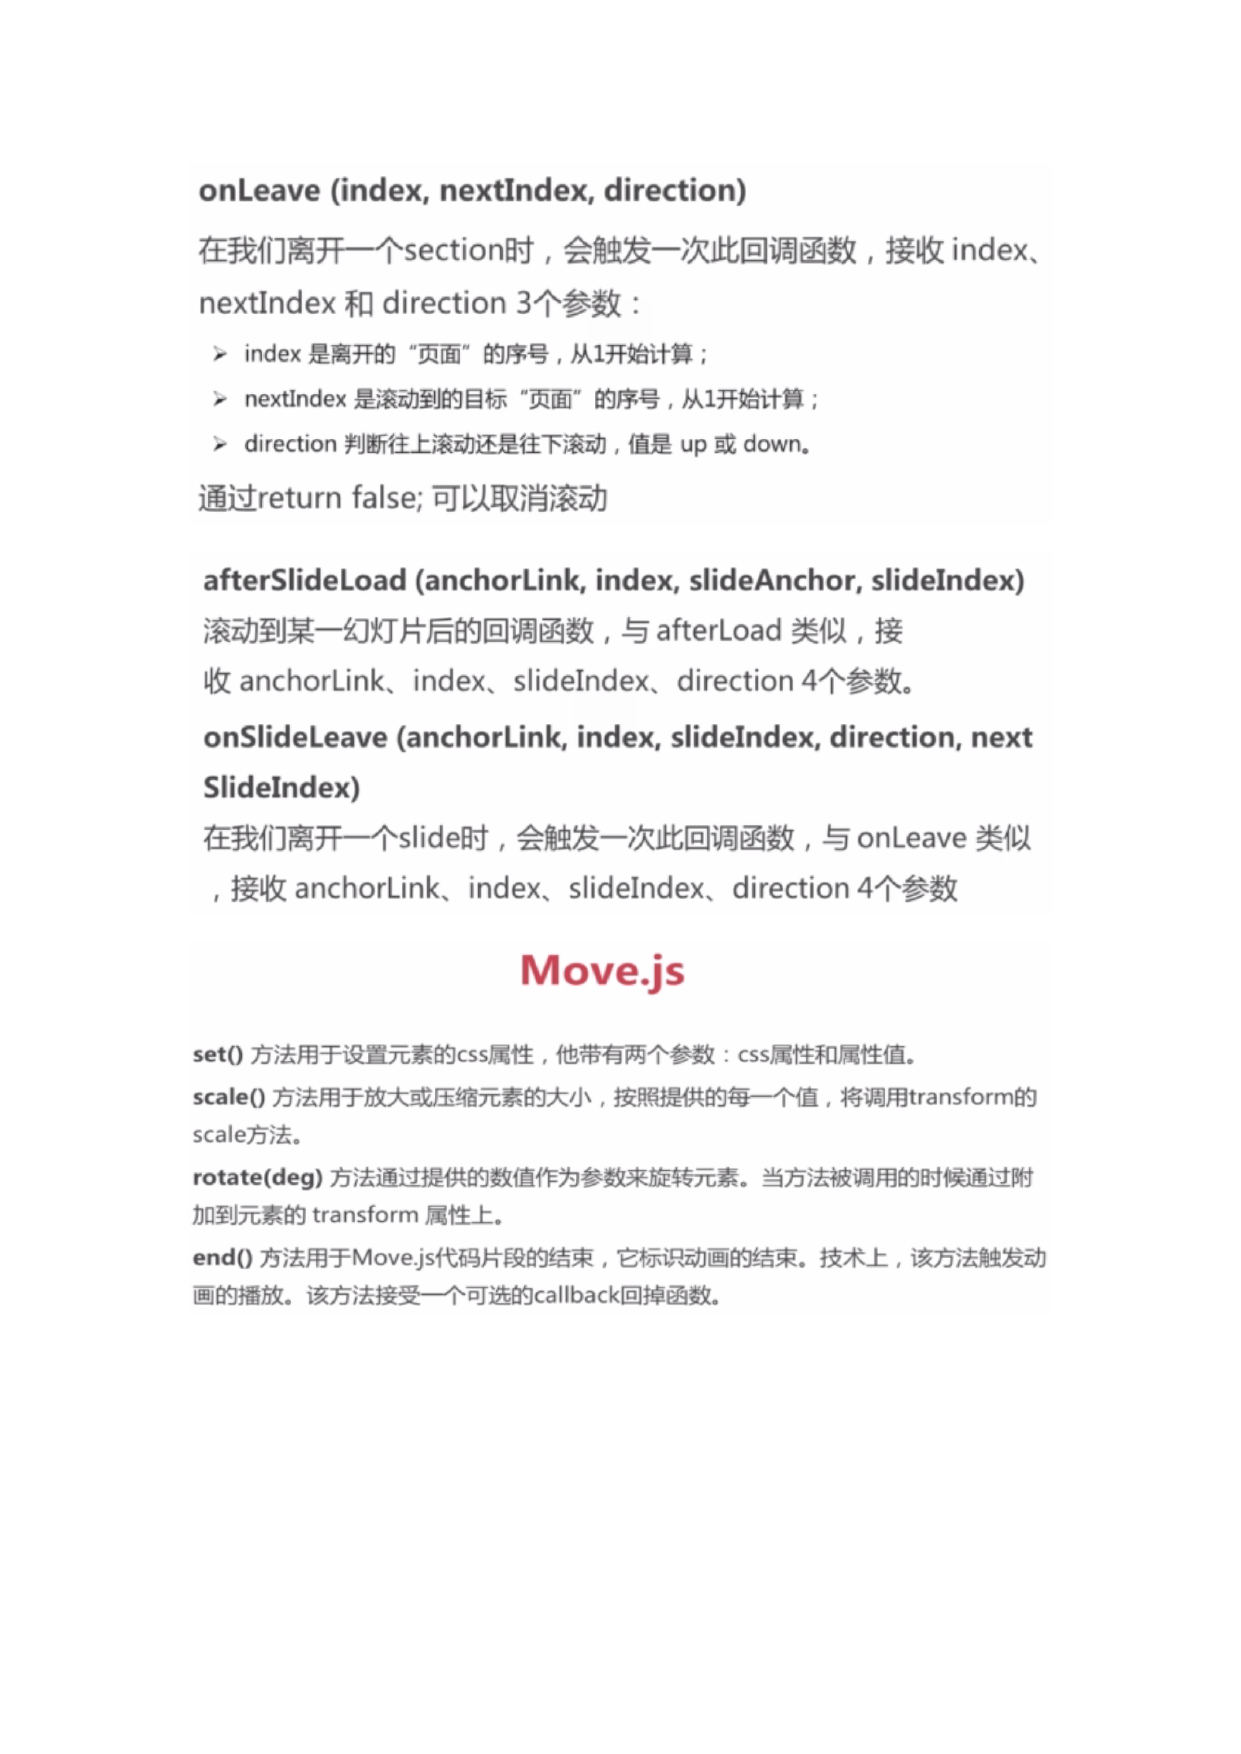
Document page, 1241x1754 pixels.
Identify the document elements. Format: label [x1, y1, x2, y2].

picture [187, 942, 1052, 1314]
picture [187, 552, 1053, 916]
picture [187, 162, 1053, 525]
